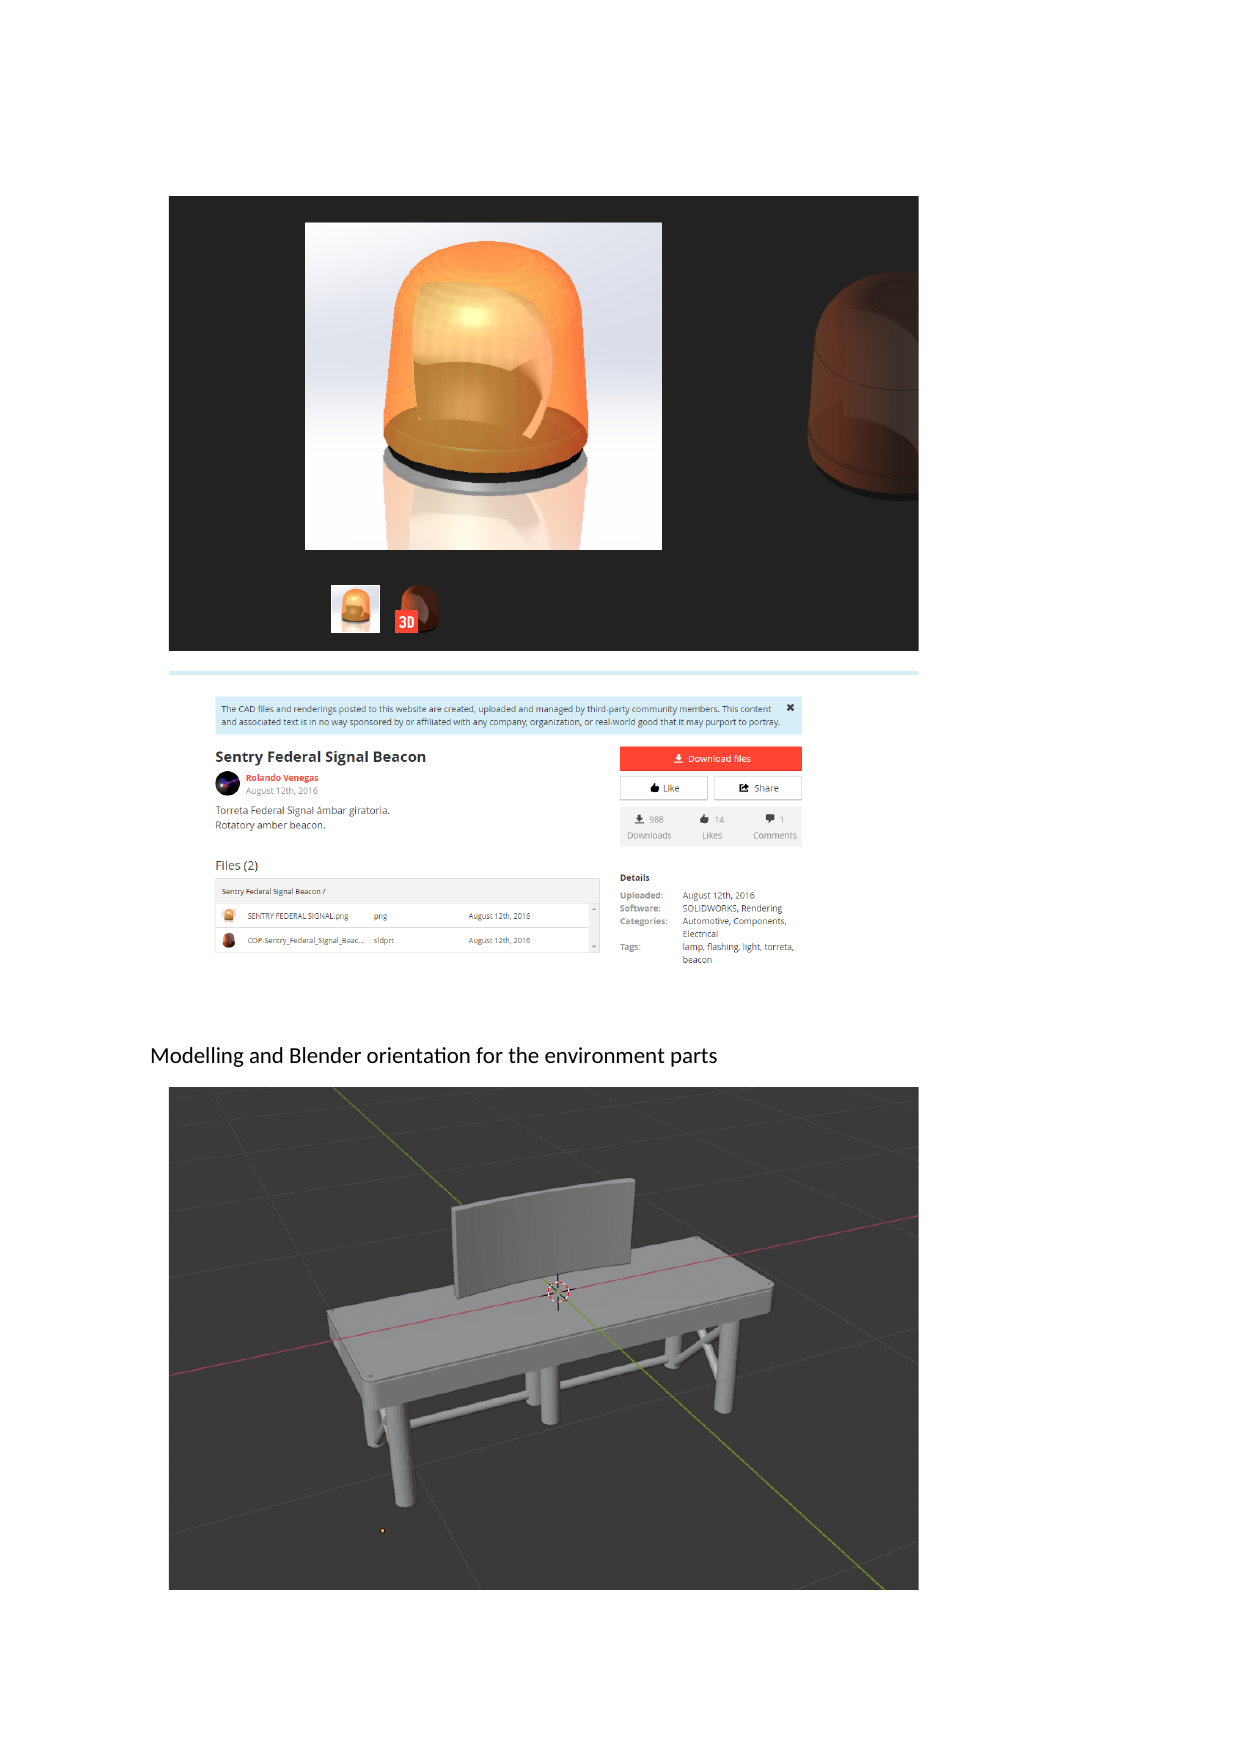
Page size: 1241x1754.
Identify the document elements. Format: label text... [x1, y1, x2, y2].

text Modelling and Blender orientation for the environment parts [150, 1041, 1090, 1069]
